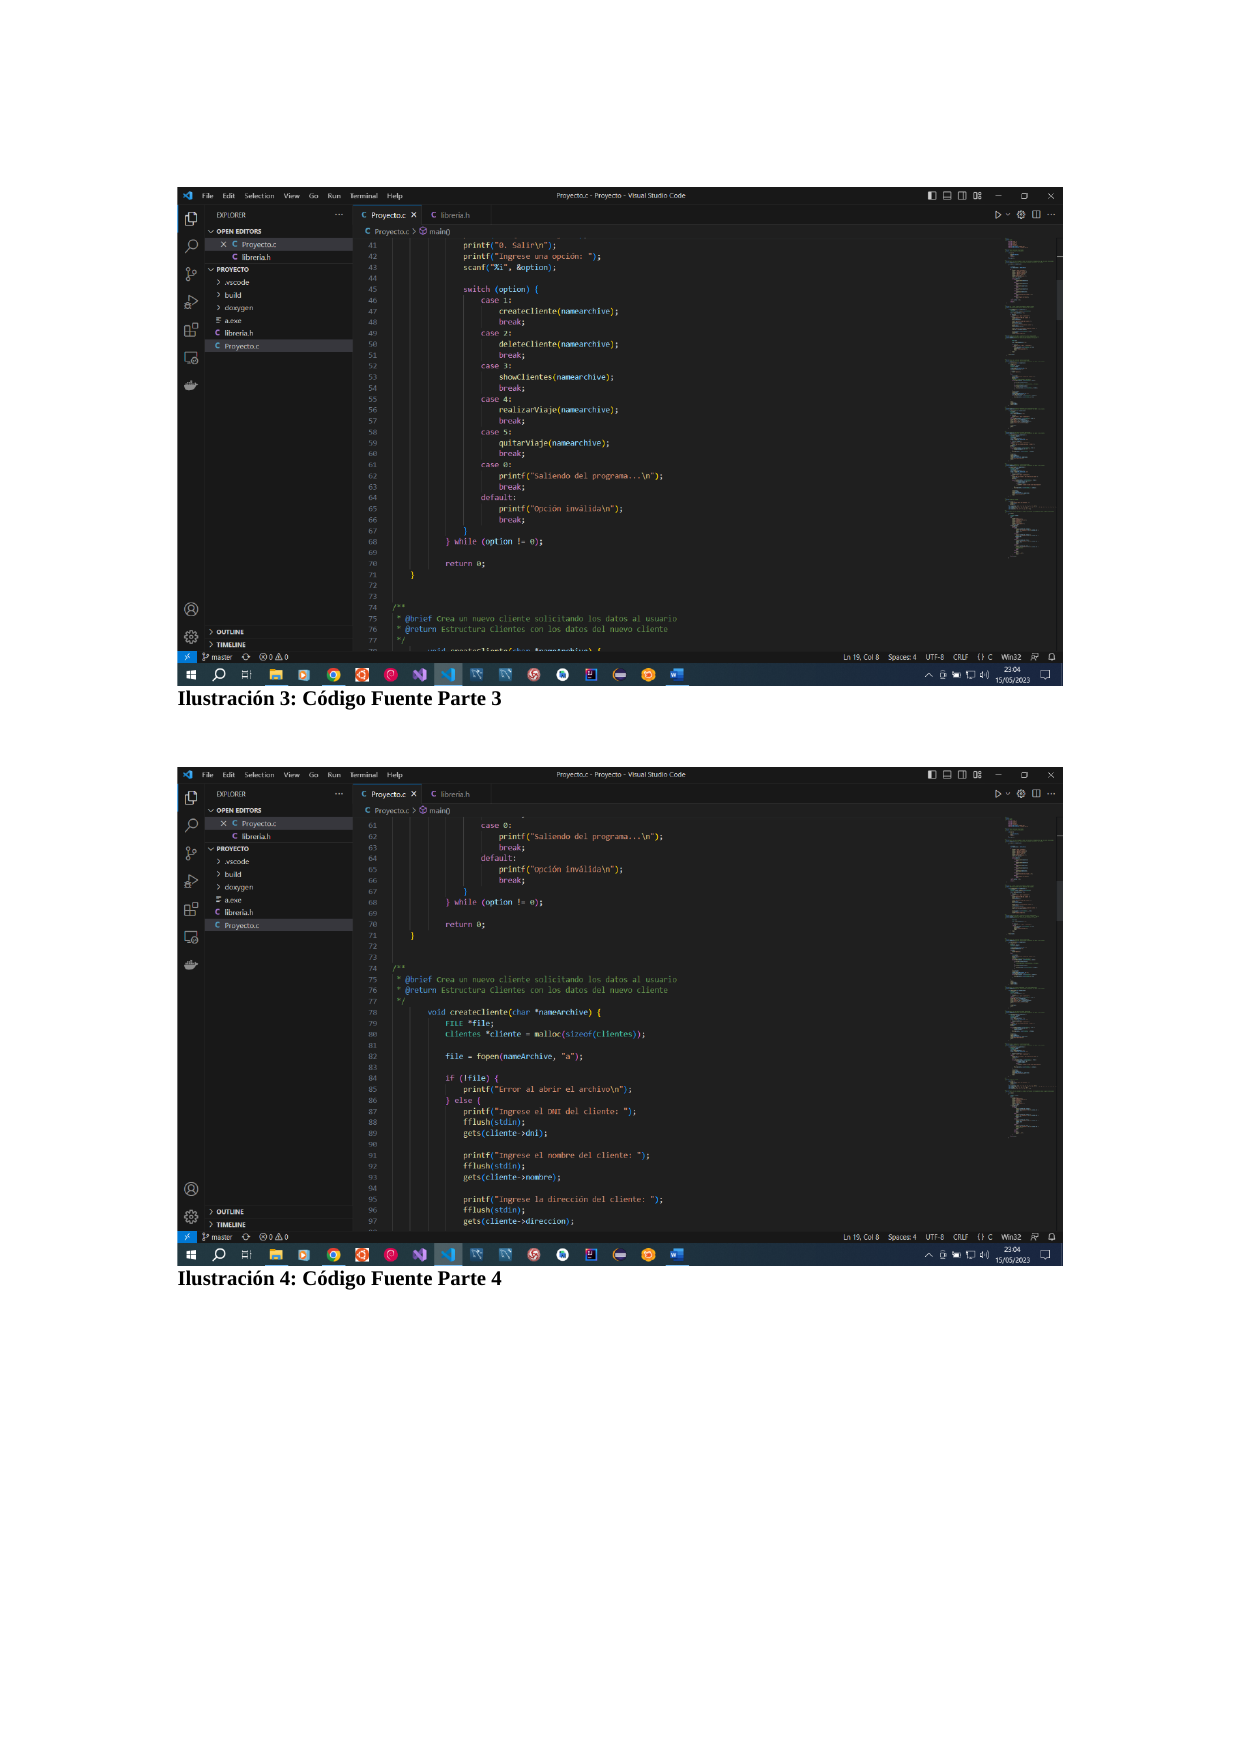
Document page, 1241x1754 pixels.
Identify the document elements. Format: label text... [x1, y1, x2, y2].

picture [177, 187, 1063, 686]
picture [177, 767, 1063, 1266]
